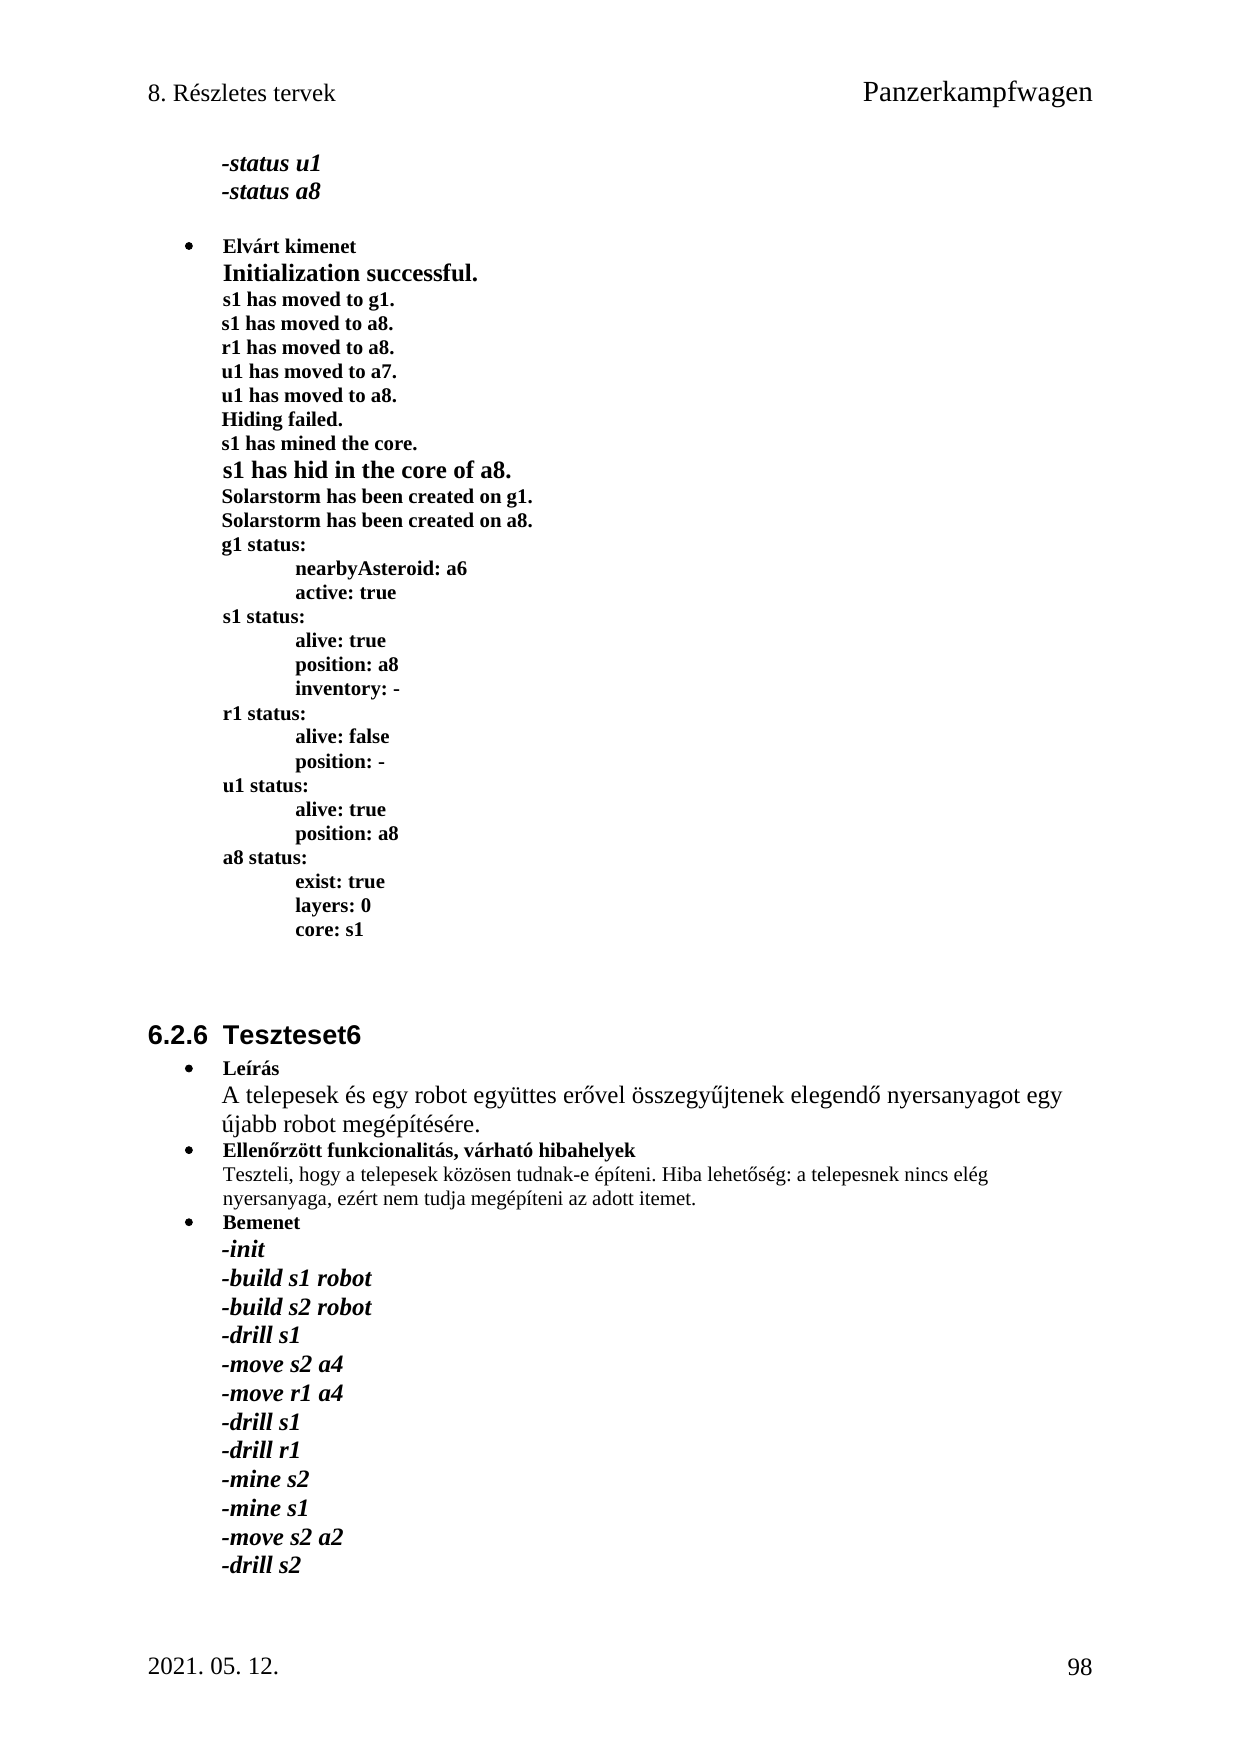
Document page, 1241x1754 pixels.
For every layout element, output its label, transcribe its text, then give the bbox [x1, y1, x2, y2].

text position: a8 [223, 821, 1093, 845]
text -move r1 a4 [221, 1378, 1093, 1407]
text alive: true [223, 797, 1093, 821]
text s1 has moved to a8. [148, 311, 1093, 335]
list Ellenőrzött funkcionalitás, várható hibahelyek [185, 1138, 1093, 1162]
text s1 status: [223, 604, 1093, 628]
list Bemenet [185, 1210, 1093, 1234]
text Solarstorm has been created on a8. [148, 508, 1093, 532]
text -status u1 [221, 148, 1093, 176]
text -move s2 a4 [221, 1349, 1093, 1378]
text s1 has moved to g1. [223, 287, 1093, 311]
text -drill s1 [221, 1320, 1093, 1349]
text -drill r1 [221, 1435, 1093, 1464]
text position: a8 [223, 652, 1093, 676]
text active: true [148, 580, 1093, 604]
text core: s1 [223, 917, 1093, 941]
subtitle Teszteset6 [148, 1019, 1093, 1050]
text Solarstorm has been created on g1. [148, 484, 1093, 508]
text layers: 0 [223, 893, 1093, 917]
text -mine s1 [221, 1493, 1093, 1522]
text r1 status: [223, 700, 1093, 724]
text -init [221, 1234, 1093, 1263]
list Elvárt kimenet [185, 234, 1093, 258]
text -status a8 [221, 176, 1093, 205]
text Initialization successful. [223, 258, 1093, 287]
text s1 has hid in the core of a8. [223, 455, 1093, 484]
text Teszteli, hogy a telepesek közösen tudnak-e építeni. Hiba lehetőség: a telepesnek nincs elég nyersanyaga, ezért nem tudja megépíteni az adott itemet. [223, 1162, 1093, 1210]
text a8 status: [223, 845, 1093, 869]
text alive: false [223, 724, 1093, 748]
list Leírás [185, 1056, 1093, 1080]
text exist: true [223, 869, 1093, 893]
text -move s2 a2 [221, 1522, 1093, 1550]
text s1 has mined the core. [148, 431, 1093, 455]
text inventory: - [223, 676, 1093, 700]
text A telepesek és egy robot együttes erővel összegyűjtenek elegendő nyersanyagot egy újabb robot megépítésére. [221, 1080, 1093, 1138]
text -drill s2 [221, 1550, 1093, 1579]
text -drill s1 [221, 1407, 1093, 1435]
text nearbyAsteroid: a6 [148, 556, 1093, 580]
text r1 has moved to a8. [148, 335, 1093, 359]
text -mine s2 [221, 1464, 1093, 1493]
text g1 status: [148, 532, 1093, 556]
text -build s1 robot [221, 1263, 1093, 1292]
text position: - [223, 748, 1093, 773]
text alive: true [223, 628, 1093, 652]
text -build s2 robot [221, 1292, 1093, 1320]
text u1 has moved to a7. [148, 359, 1093, 383]
text u1 has moved to a8. [148, 383, 1093, 407]
text Hiding failed. [148, 407, 1093, 431]
text u1 status: [223, 773, 1093, 797]
